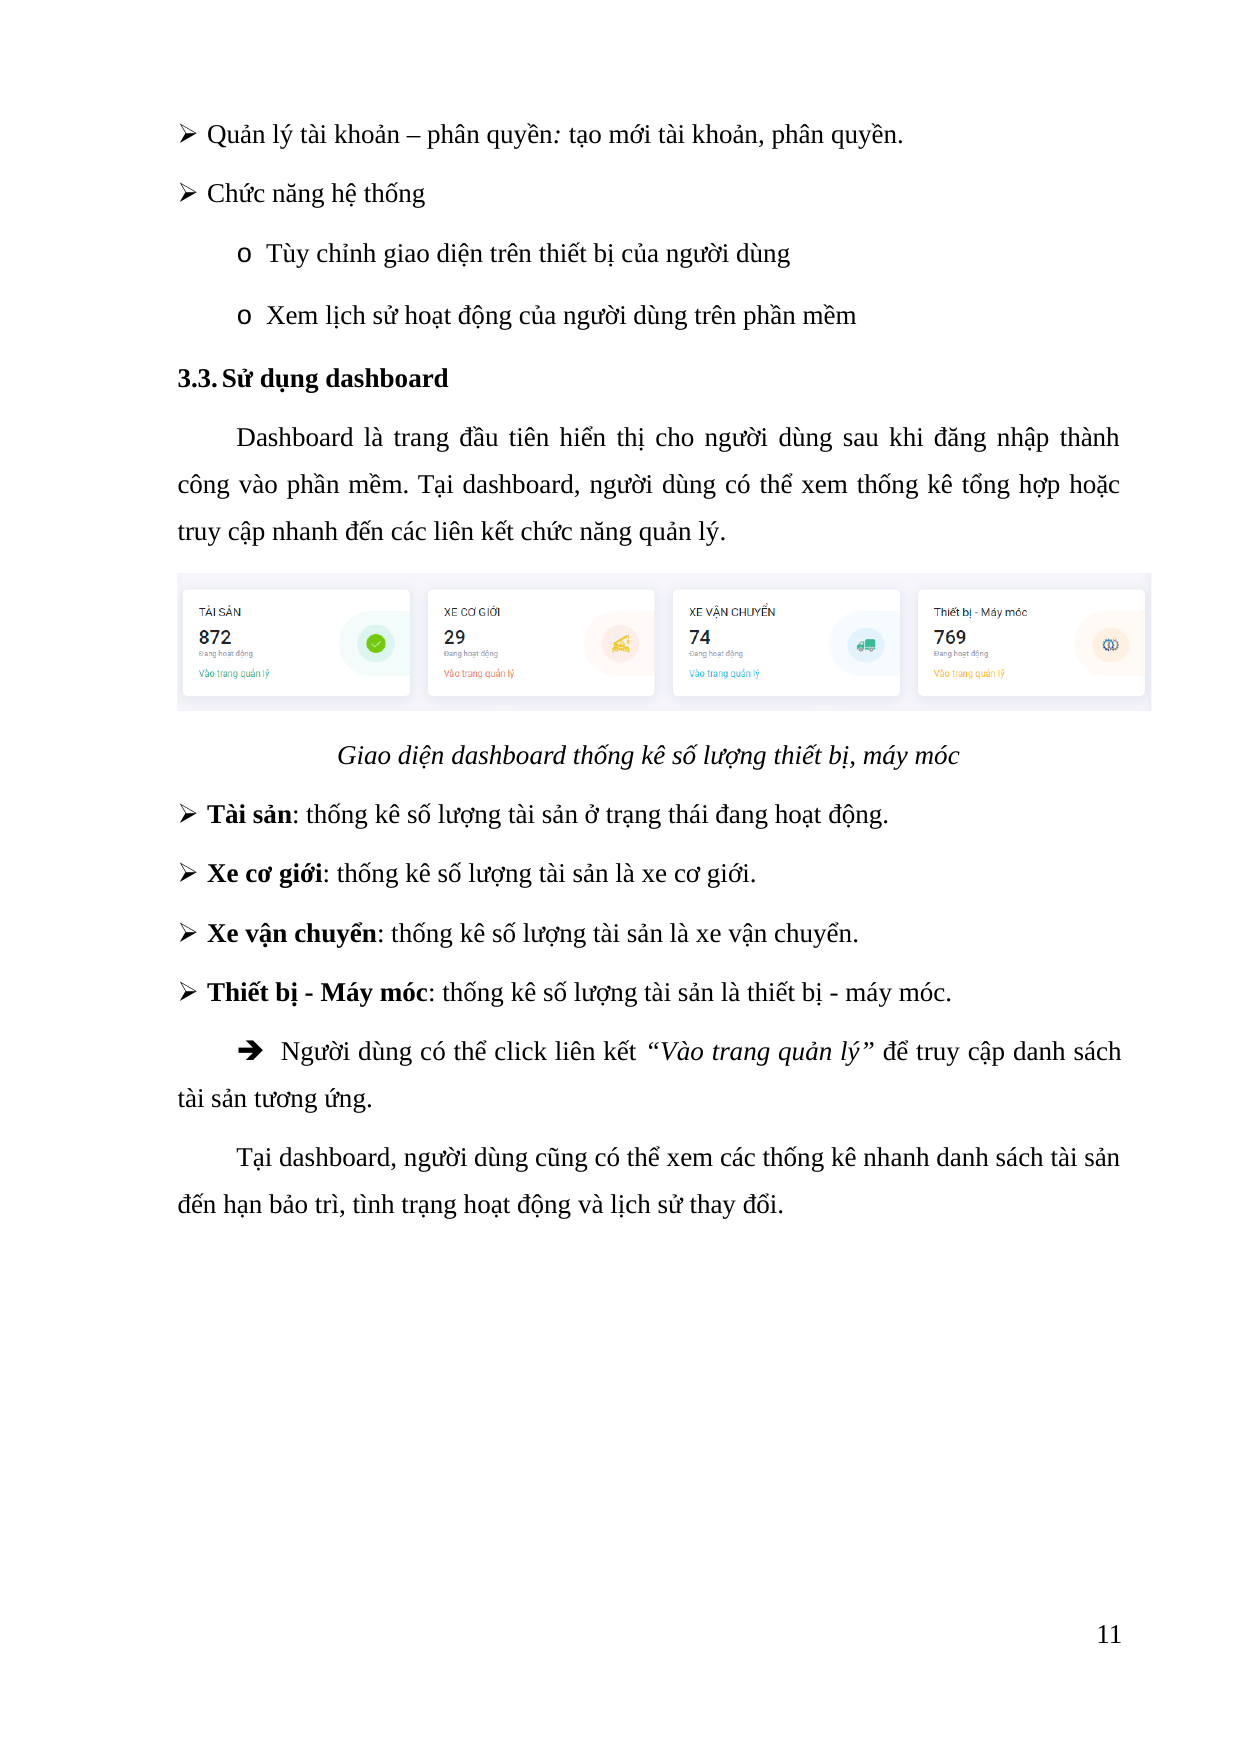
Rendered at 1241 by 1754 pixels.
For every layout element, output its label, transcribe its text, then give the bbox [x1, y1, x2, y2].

text Dashboard là trang đầu tiên hiển thị cho người dùng sau khi đăng nhập thành công vào phần mềm. Tại dashboard, người dùng có thể xem thống kê tổng hợp hoặc truy cập nhanh đến các liên kết chức năng quản lý. [177, 421, 1122, 546]
list Tùy chỉnh giao diện trên thiết bị của người dùng [177, 237, 1122, 270]
picture [177, 573, 1152, 711]
list Xem lịch sử hoạt động của người dùng trên phần mềm [177, 299, 1122, 333]
list Xe vận chuyển: thống kê số lượng tài sản là xe vận chuyển. [177, 917, 1122, 948]
text Tại dashboard, người dùng cũng có thể xem các thống kê nhanh danh sách tài sản đến hạn bảo trì, tình trạng hoạt động và lịch sử thay đổi. [177, 1141, 1122, 1219]
list Người dùng có thể click liên kết “Vào trang quản lý” để truy cập danh sách tài sản tương ứng. [177, 1036, 1122, 1113]
list Sử dụng dashboard [177, 362, 1122, 393]
text Giao diện dashboard thống kê số lượng thiết bị, máy móc [177, 739, 1122, 770]
list Tài sản: thống kê số lượng tài sản ở trạng thái đang hoạt động. [177, 798, 1122, 829]
list Quản lý tài khoản – phân quyền: tạo mới tài khoản, phân quyền. [177, 118, 1122, 149]
list Chức năng hệ thống [177, 177, 1122, 209]
list Xe cơ giới: thống kê số lượng tài sản là xe cơ giới. [177, 857, 1122, 889]
list Thiết bị - Máy móc: thống kê số lượng tài sản là thiết bị - máy móc. [177, 976, 1122, 1007]
